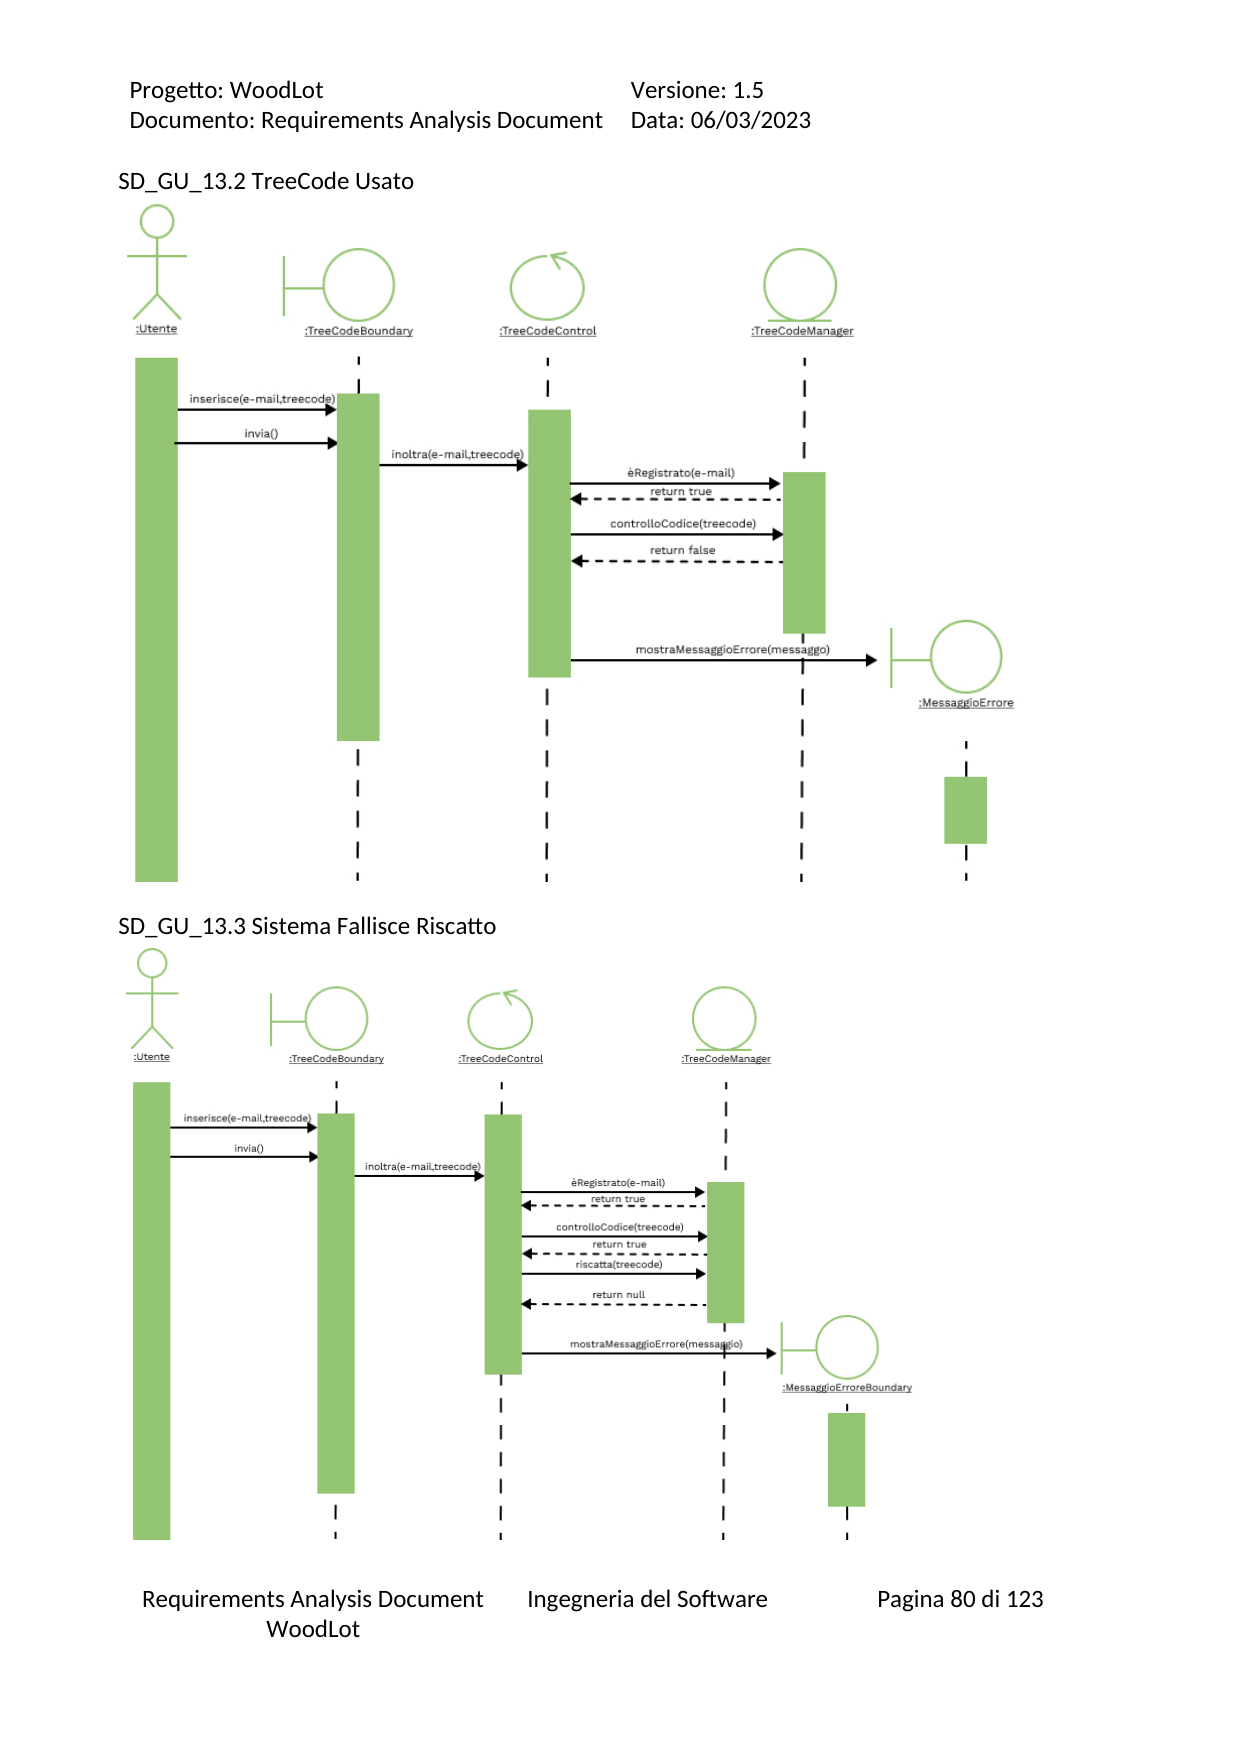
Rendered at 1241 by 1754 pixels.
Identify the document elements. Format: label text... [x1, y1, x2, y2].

picture [118, 940, 966, 1540]
text SD_GU_13.2 TreeCode Usato [118, 165, 1122, 196]
picture [118, 196, 1047, 882]
text SD_GU_13.3 Sistema Fallisce Riscatto [118, 910, 1122, 940]
